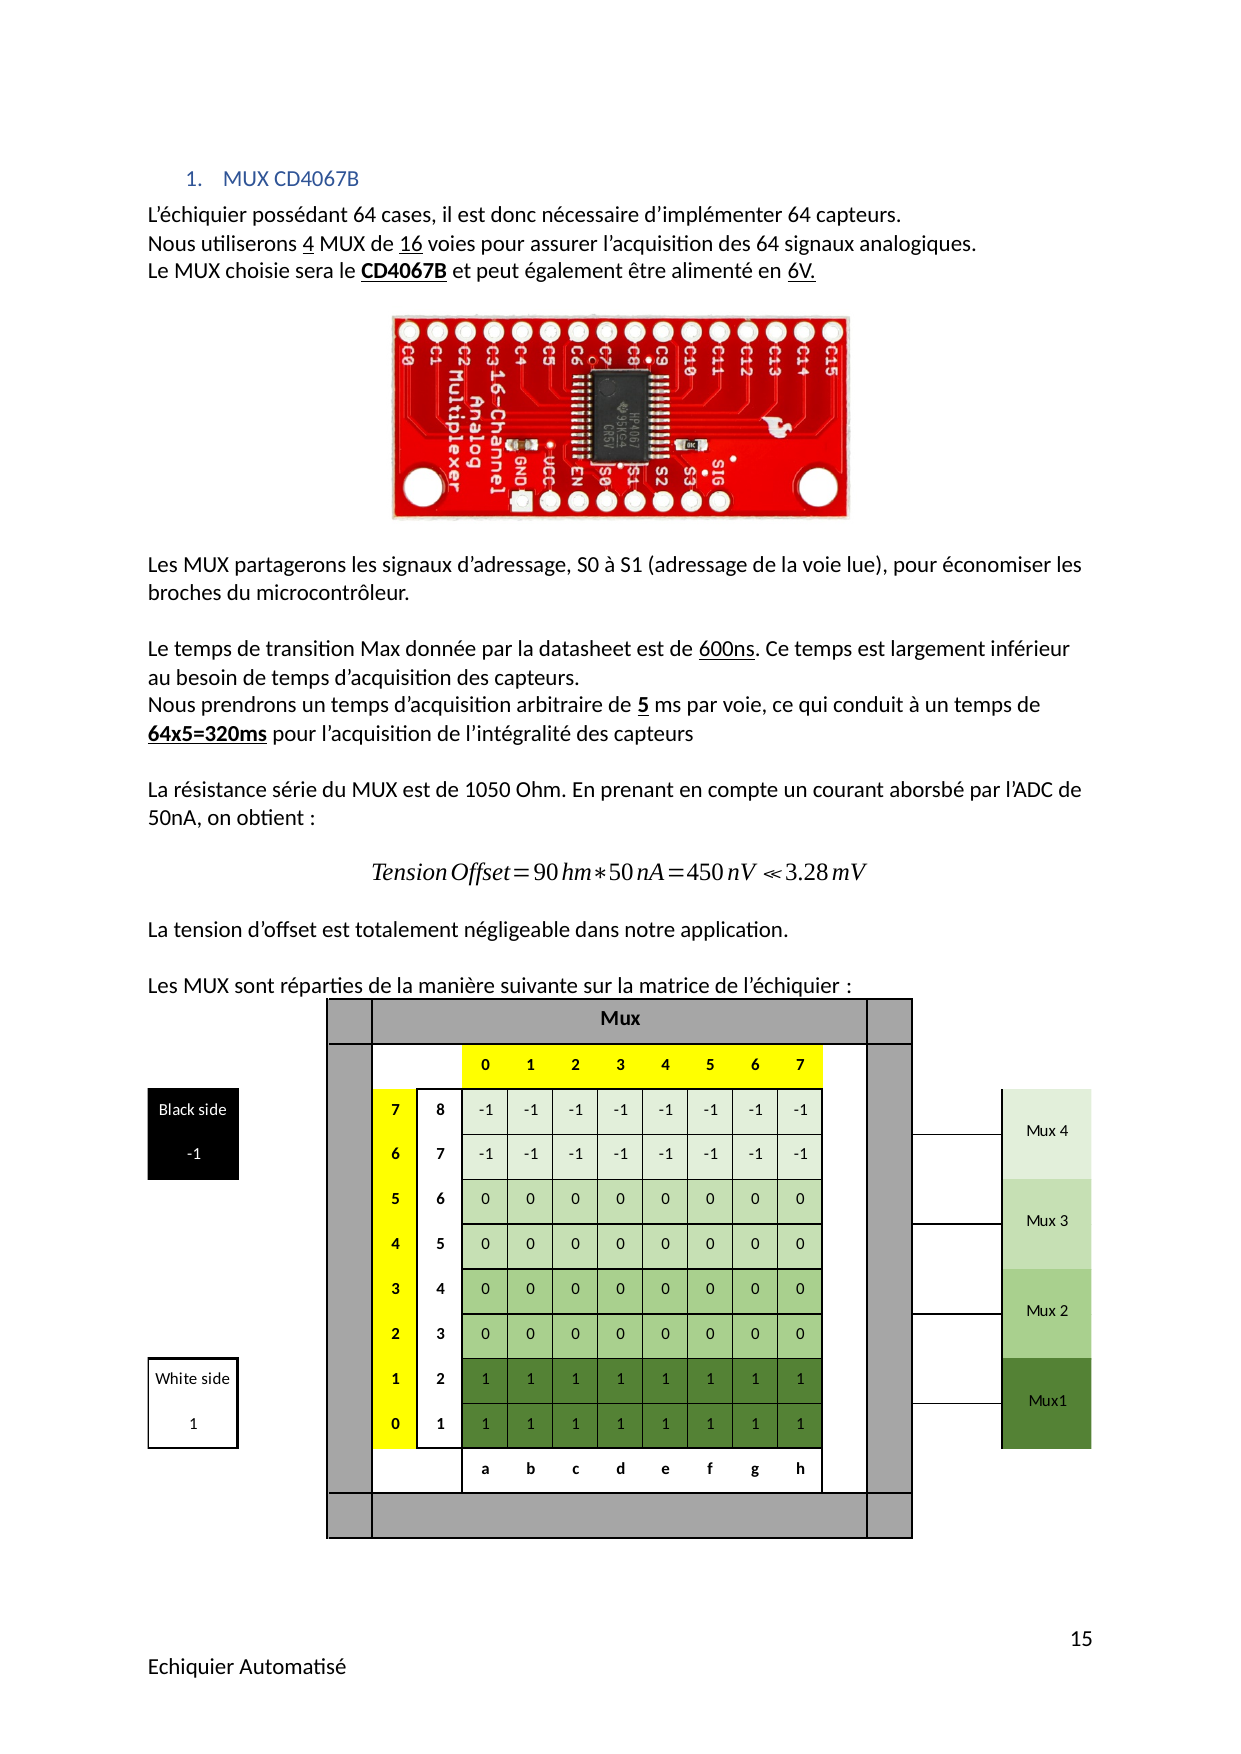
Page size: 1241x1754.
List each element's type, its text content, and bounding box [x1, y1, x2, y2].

text Les MUX partagerons les signaux d’adressage, S0 à S1 (adressage de la voie lue), pour économiser les broches du microcontrôleur. [148, 551, 1093, 607]
text Nous utiliserons 4 MUX de 16 voies pour assurer l’acquisition des 64 signaux analogiques. [148, 229, 1093, 257]
text La tension d’offset est totalement négligeable dans notre application. [148, 915, 1093, 943]
text Nous prendrons un temps d’acquisition arbitraire de 5 ms par voie, ce qui conduit à un temps de 64x5=320ms pour l’acquisition de l’intégralité des capteurs [148, 691, 1093, 747]
text La résistance série du MUX est de 1050 Ohm. En prenant en compte un courant aborsbé par l’ADC de 50nA, on obtient : [148, 775, 1093, 831]
text Les MUX sont réparties de la manière suivante sur la matrice de l’échiquier : [148, 971, 1093, 999]
text L’échiquier possédant 64 cases, il est donc nécessaire d’implémenter 64 capteurs. [148, 201, 1093, 229]
subtitle MUX CD4067B [185, 164, 1093, 192]
picture [359, 284, 882, 551]
text Le temps de transition Max donnée par la datasheet est de 600ns. Ce temps est largement inférieur au besoin de temps d’acquisition des capteurs. [148, 634, 1093, 691]
text Le MUX choisie sera le CD4067B et peut également être alimenté en 6V. [148, 257, 1093, 285]
